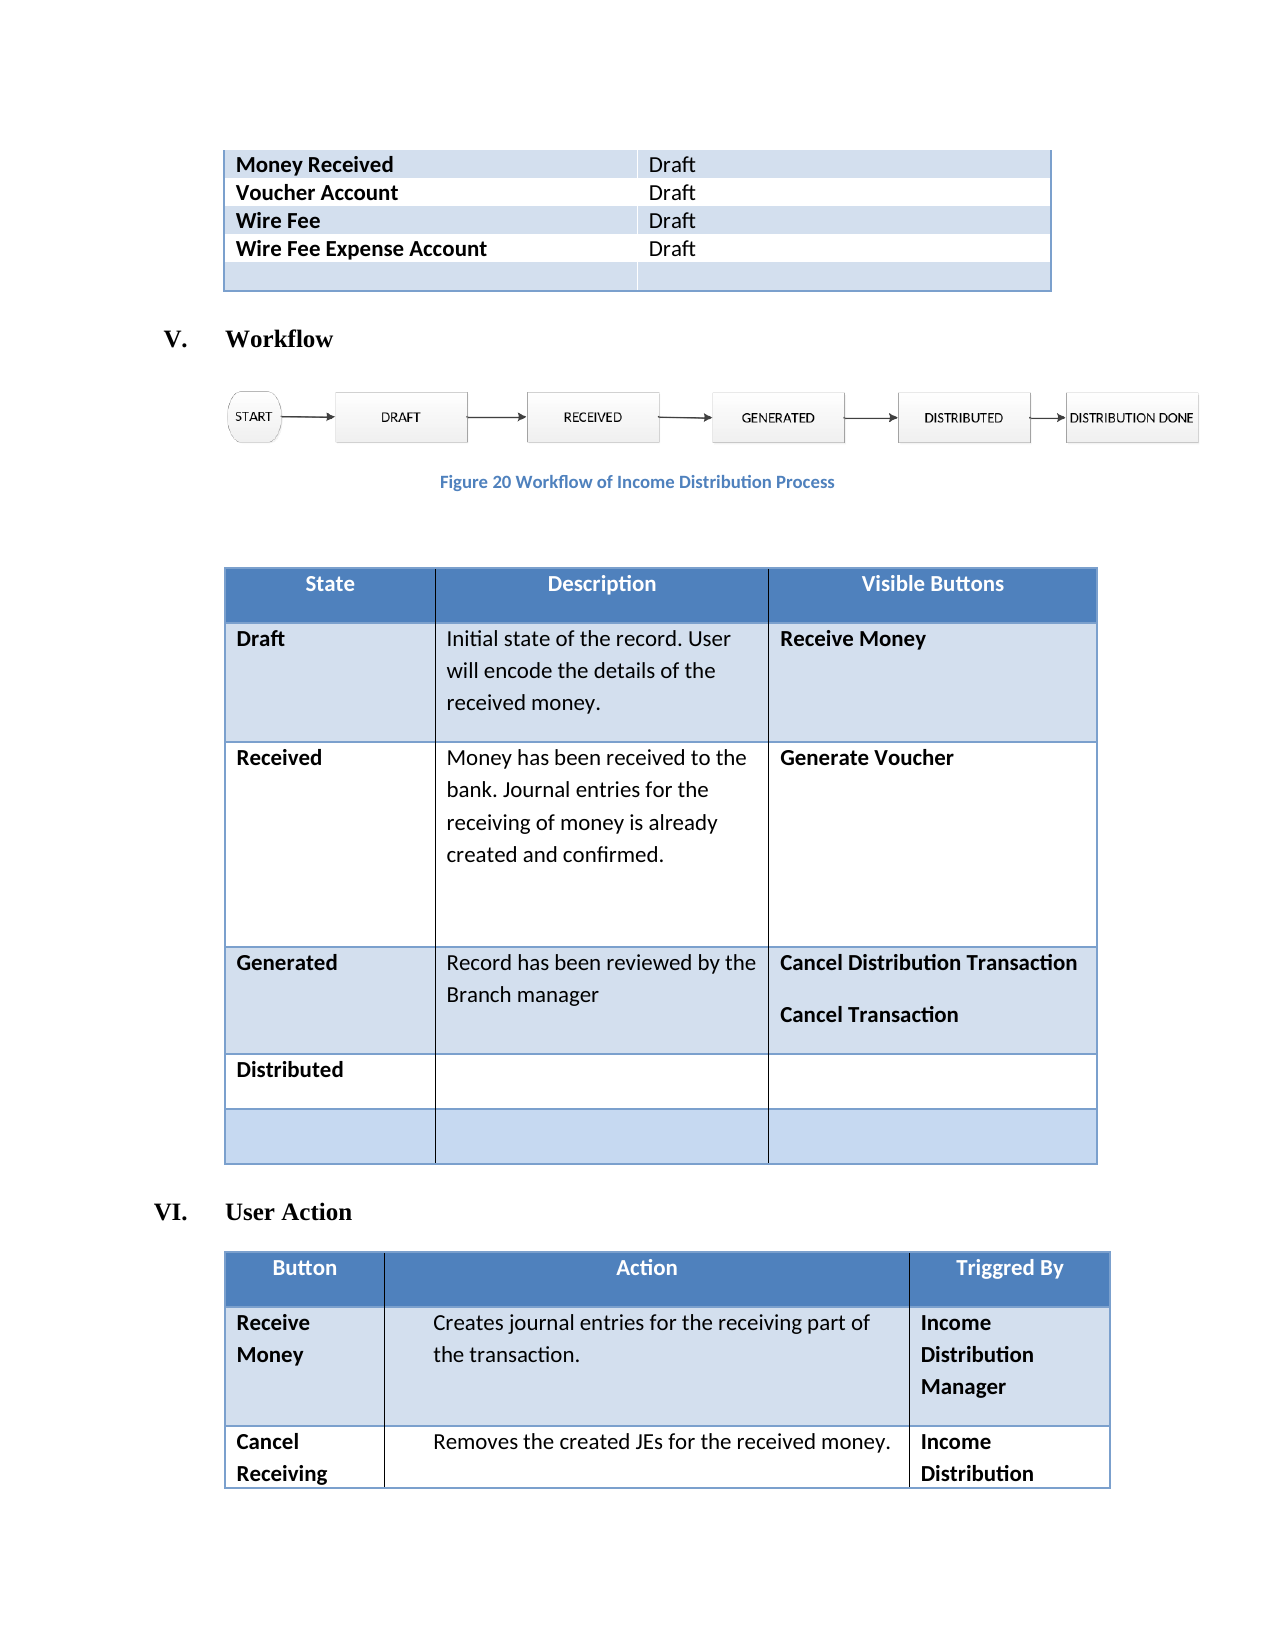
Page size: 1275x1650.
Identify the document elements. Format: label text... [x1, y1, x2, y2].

table_cell Distributed [226, 1055, 435, 1108]
table_header Visible Buttons [769, 569, 1096, 622]
table_cell [436, 1055, 768, 1108]
table_header Button [226, 1253, 384, 1306]
list Workflow [187, 324, 1125, 353]
table_cell Generated [226, 948, 435, 1053]
table_header Action [385, 1253, 909, 1306]
table_cell Money has been received to the bank. Journal entries for the receiving of money is already created and confirmed. [436, 743, 768, 946]
table_cell [226, 1110, 435, 1163]
table_cell Draft [638, 234, 1050, 262]
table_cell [226, 1427, 384, 1487]
table_cell Draft [638, 150, 1050, 178]
table_cell Receive Money [226, 1308, 384, 1425]
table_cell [385, 1427, 909, 1487]
table_cell Generate Voucher [769, 743, 1096, 946]
table_cell Voucher Account [225, 178, 637, 206]
table_cell Draft [638, 206, 1050, 234]
text Figure 20 Workflow of Income Distribution Process [150, 470, 1125, 493]
table_cell Cancel Distribution Transaction Cancel Transaction [769, 948, 1096, 1053]
table_cell [638, 262, 1050, 290]
table_cell Record has been reviewed by the Branch manager [436, 948, 768, 1053]
table_cell [225, 262, 637, 290]
table_cell Income Distribution Manager [910, 1308, 1109, 1425]
table_cell Creates journal entries for the receiving part of the transaction. [385, 1308, 909, 1425]
table_cell [436, 1110, 768, 1163]
table_header State [226, 569, 435, 622]
table_cell Received [226, 743, 435, 946]
list User Action [187, 1197, 1125, 1226]
table_cell [769, 1055, 1096, 1108]
table_cell Receive Money [769, 624, 1096, 741]
table_cell Money Received [225, 150, 637, 178]
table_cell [910, 1427, 1109, 1487]
table_cell Wire Fee [225, 206, 637, 234]
table_cell Draft [638, 178, 1050, 206]
table_cell Wire Fee Expense Account [225, 234, 637, 262]
table_cell Initial state of the record. User will encode the details of the received money. [436, 624, 768, 741]
table_header Description [436, 569, 768, 622]
table_cell Draft [226, 624, 435, 741]
table_header Triggred By [910, 1253, 1109, 1306]
table_cell [769, 1110, 1096, 1163]
